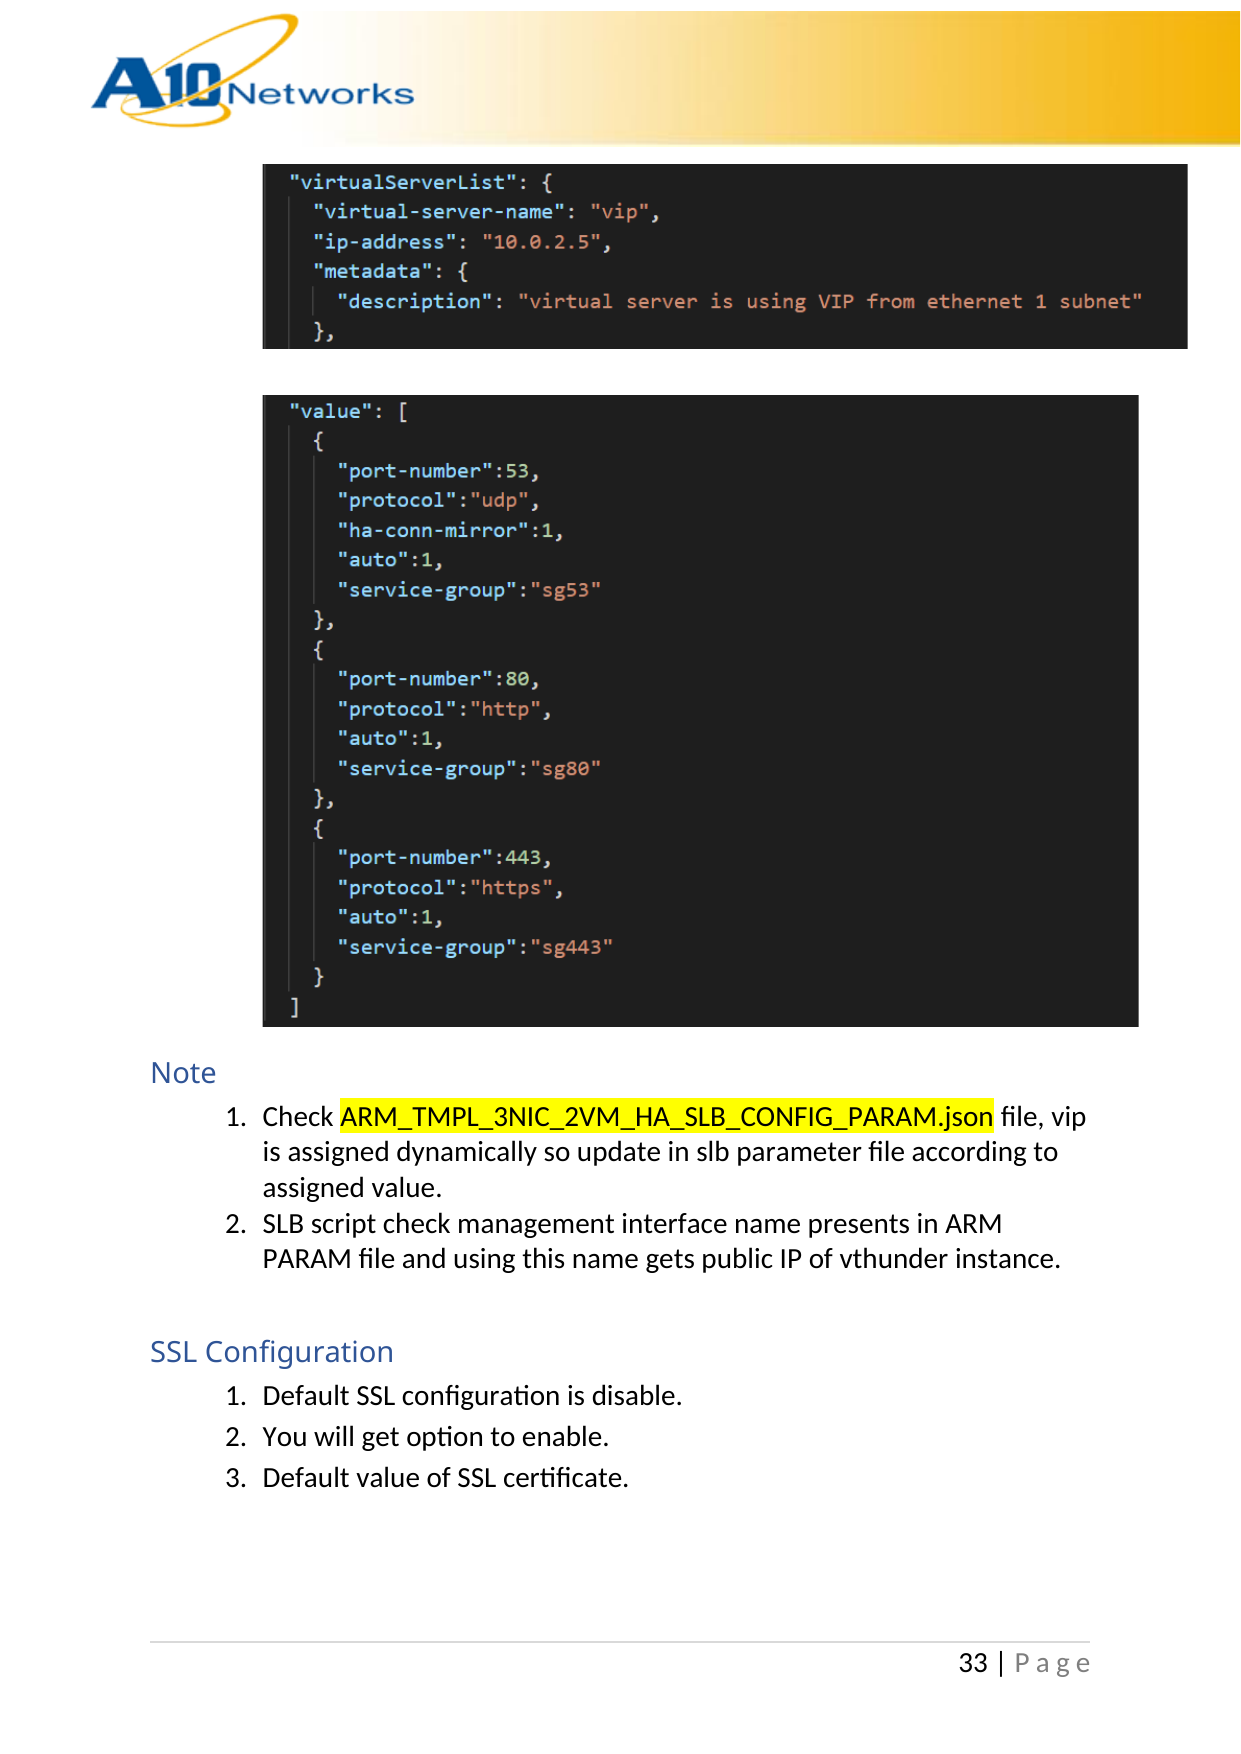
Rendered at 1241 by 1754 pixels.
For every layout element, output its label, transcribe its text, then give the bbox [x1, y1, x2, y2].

list Default value of SSL certificate. [225, 1459, 1090, 1494]
list Check ARM_TMPL_3NIC_2VM_HA_SLB_CONFIG_PARAM.json file, vip is assigned dynamically so update in slb parameter file according to assigned value. [225, 1098, 1090, 1205]
list Default SSL configuration is disable. [225, 1377, 1090, 1412]
picture [262, 395, 1139, 1027]
subtitle SSL Configuration [150, 1331, 1090, 1371]
picture [0, 11, 1241, 147]
list SLB script check management interface name presents in ARM PARAM file and using this name gets public IP of vthunder instance. [225, 1205, 1090, 1276]
list You will get option to enable. [225, 1418, 1090, 1453]
subtitle Note [150, 1052, 1090, 1092]
picture [262, 164, 1188, 349]
